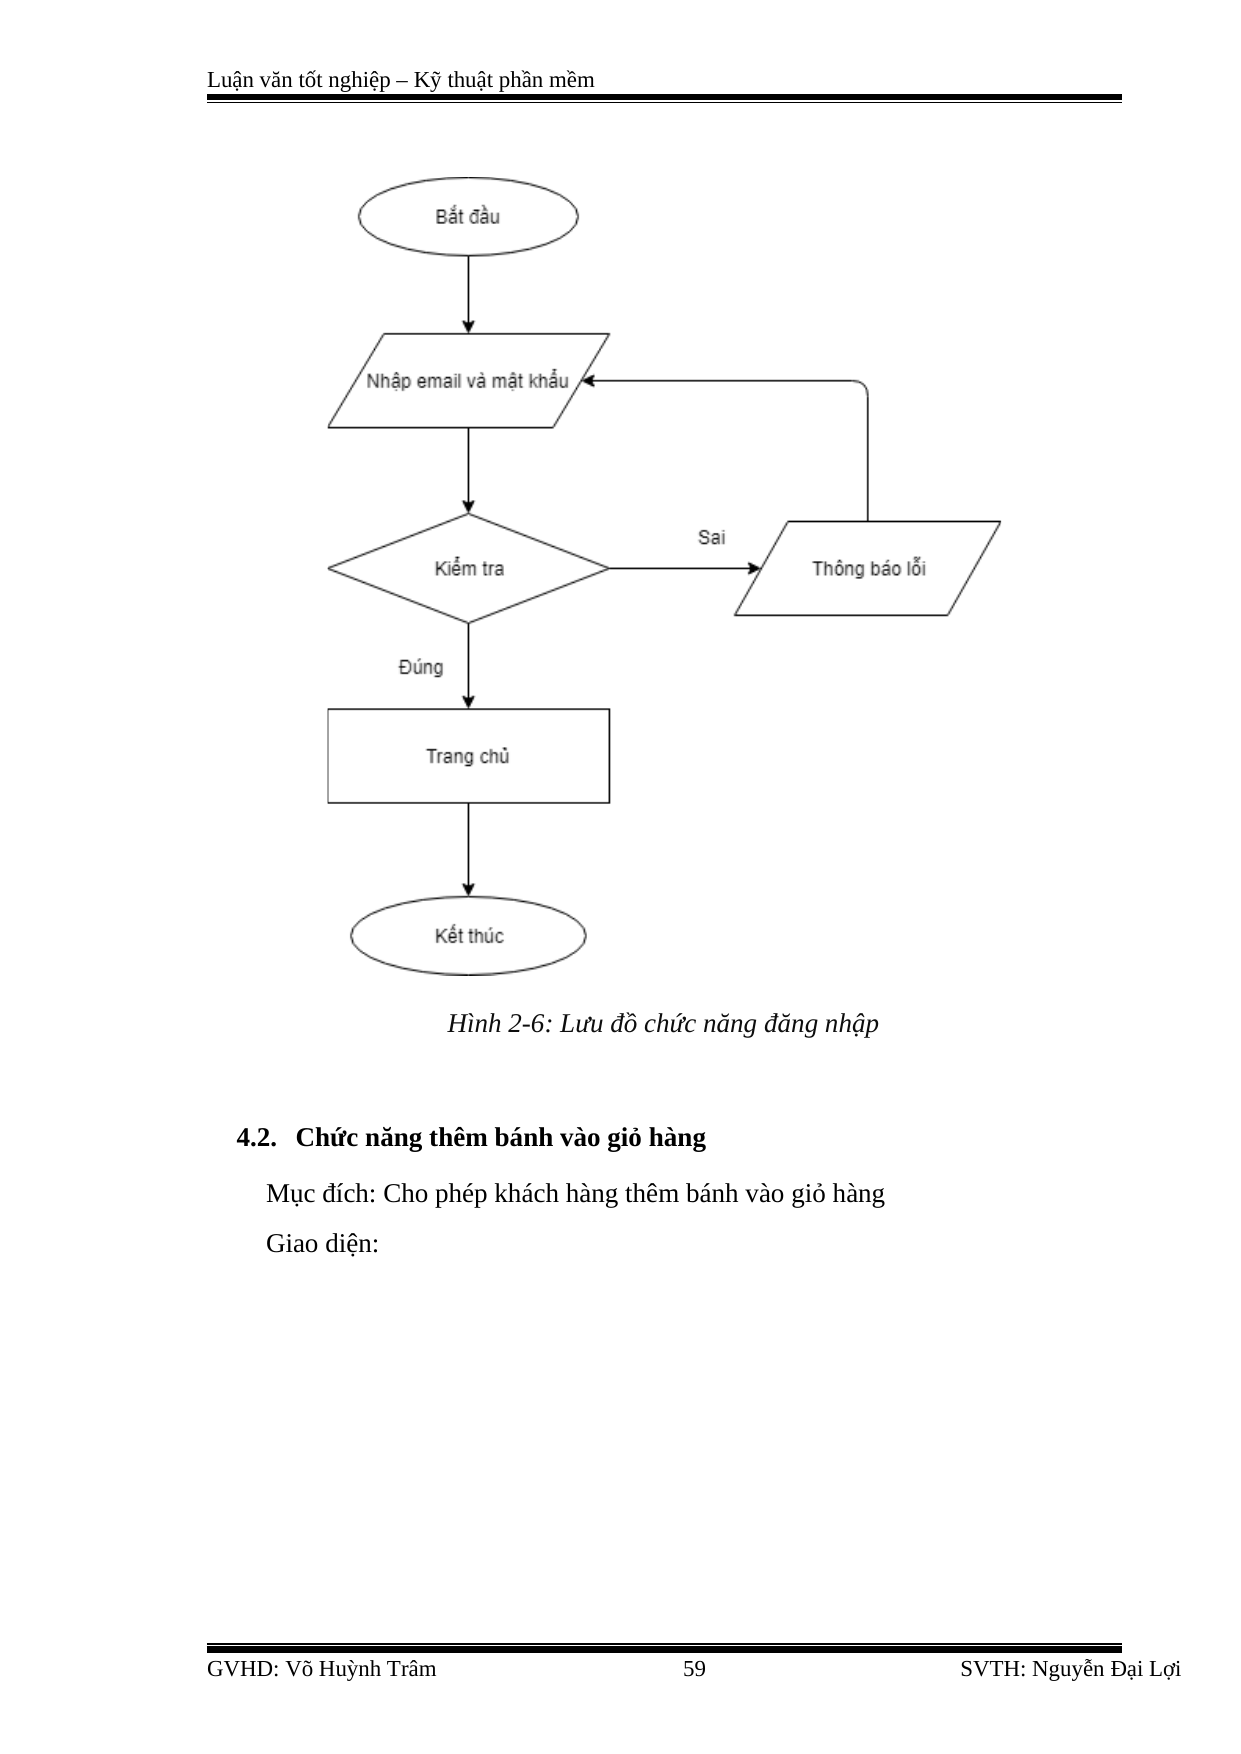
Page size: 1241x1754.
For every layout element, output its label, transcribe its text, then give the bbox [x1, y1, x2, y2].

picture [327, 177, 1002, 976]
text Mục đích: Cho phép khách hàng thêm bánh vào giỏ hàng [207, 1177, 1122, 1208]
text Giao diện: [207, 1227, 1122, 1258]
text Hình 2-6: Lưu đồ chức năng đăng nhập [207, 1007, 1122, 1038]
subtitle Chức năng thêm bánh vào giỏ hàng [236, 1121, 1122, 1152]
